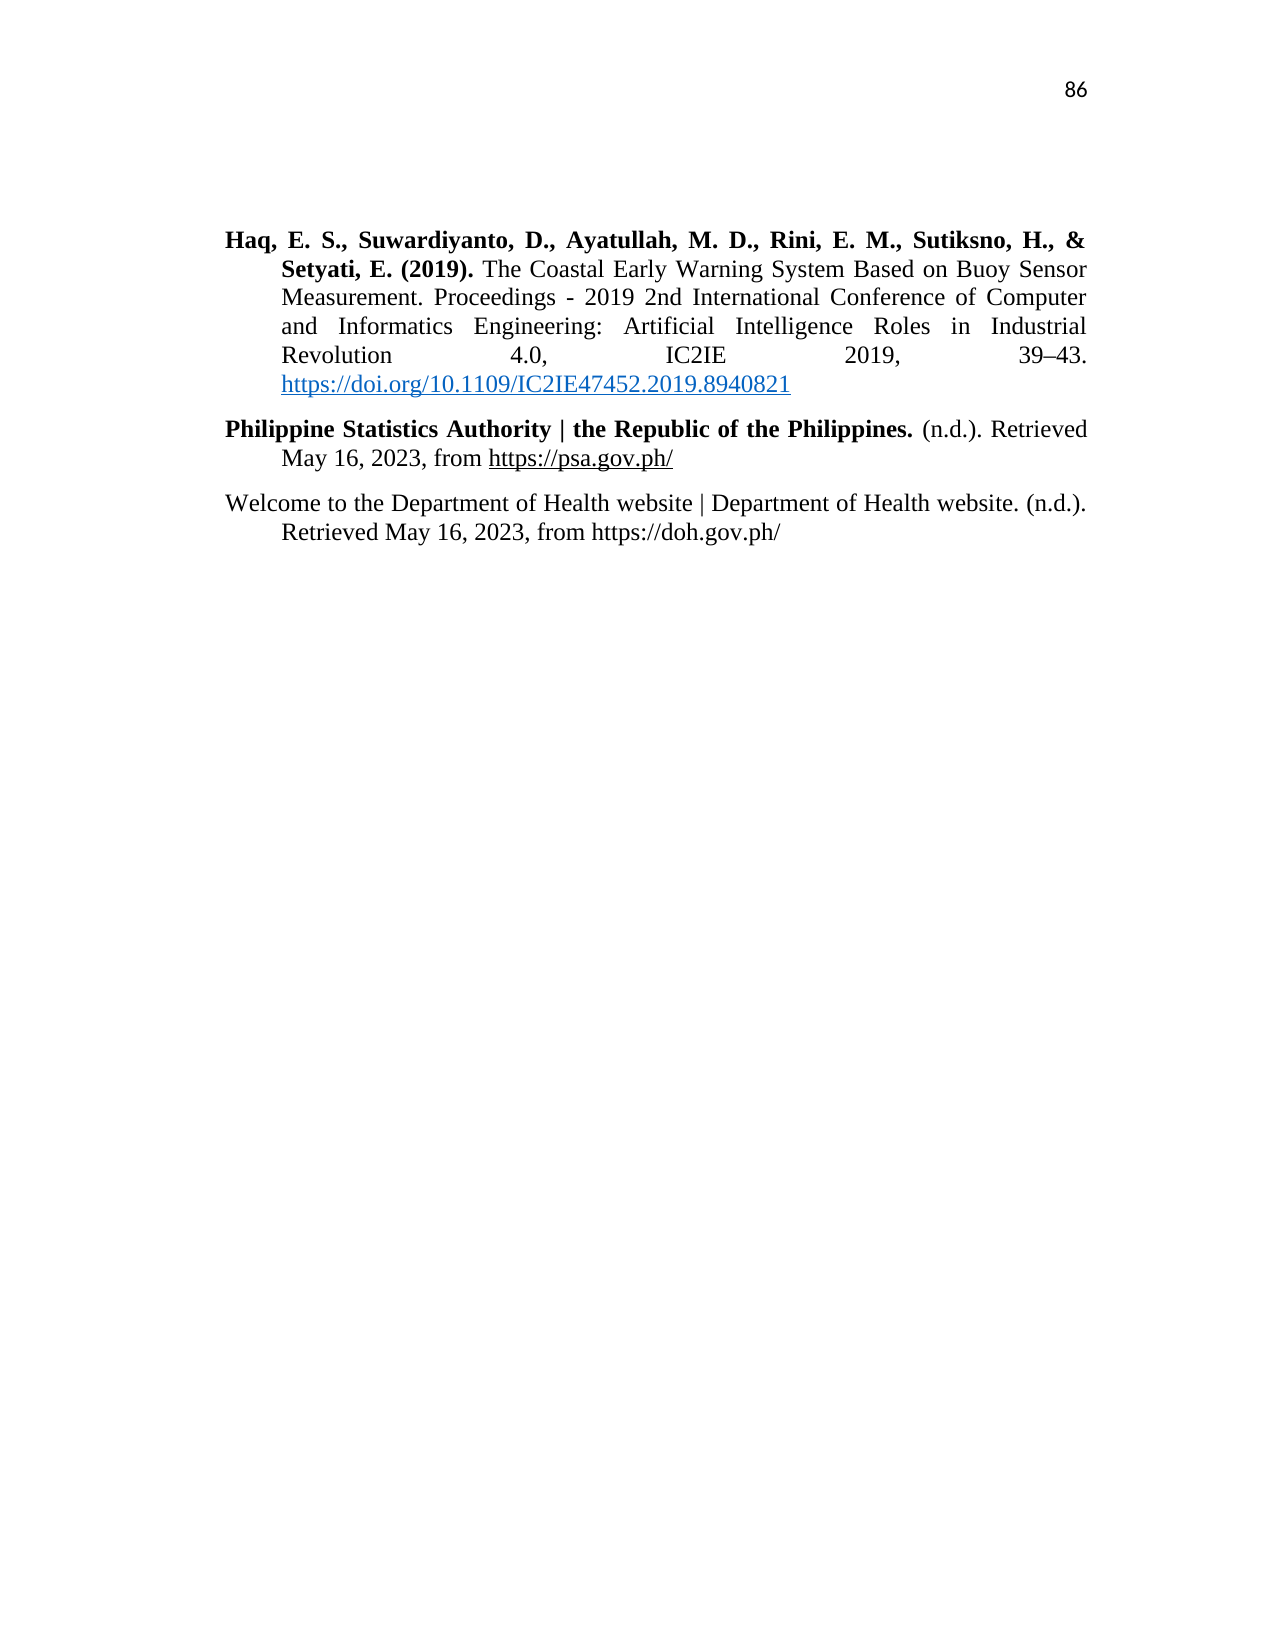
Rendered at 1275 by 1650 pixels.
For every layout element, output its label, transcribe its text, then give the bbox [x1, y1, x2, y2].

text Haq, E. S., Suwardiyanto, D., Ayatullah, M. D., Rini, E. M., Sutiksno, H., & Setyati, E. (2019). The Coastal Early Warning System Based on Buoy Sensor Measurement. Proceedings - 2019 2nd International Conference of Computer and Informatics Engineering: Artificial Intelligence Roles in Industrial Revolution 4.0, IC2IE 2019, 39–43. https://doi.org/10.1109/IC2IE47452.2019.8940821 [225, 225, 1087, 397]
text Welcome to the Department of Health website | Department of Health website. (n.d.). Retrieved May 16, 2023, from https://doh.gov.ph/ [225, 488, 1087, 546]
text Philippine Statistics Authority | the Republic of the Philippines. (n.d.). Retrieved May 16, 2023, from https://psa.gov.ph/ [225, 414, 1087, 472]
